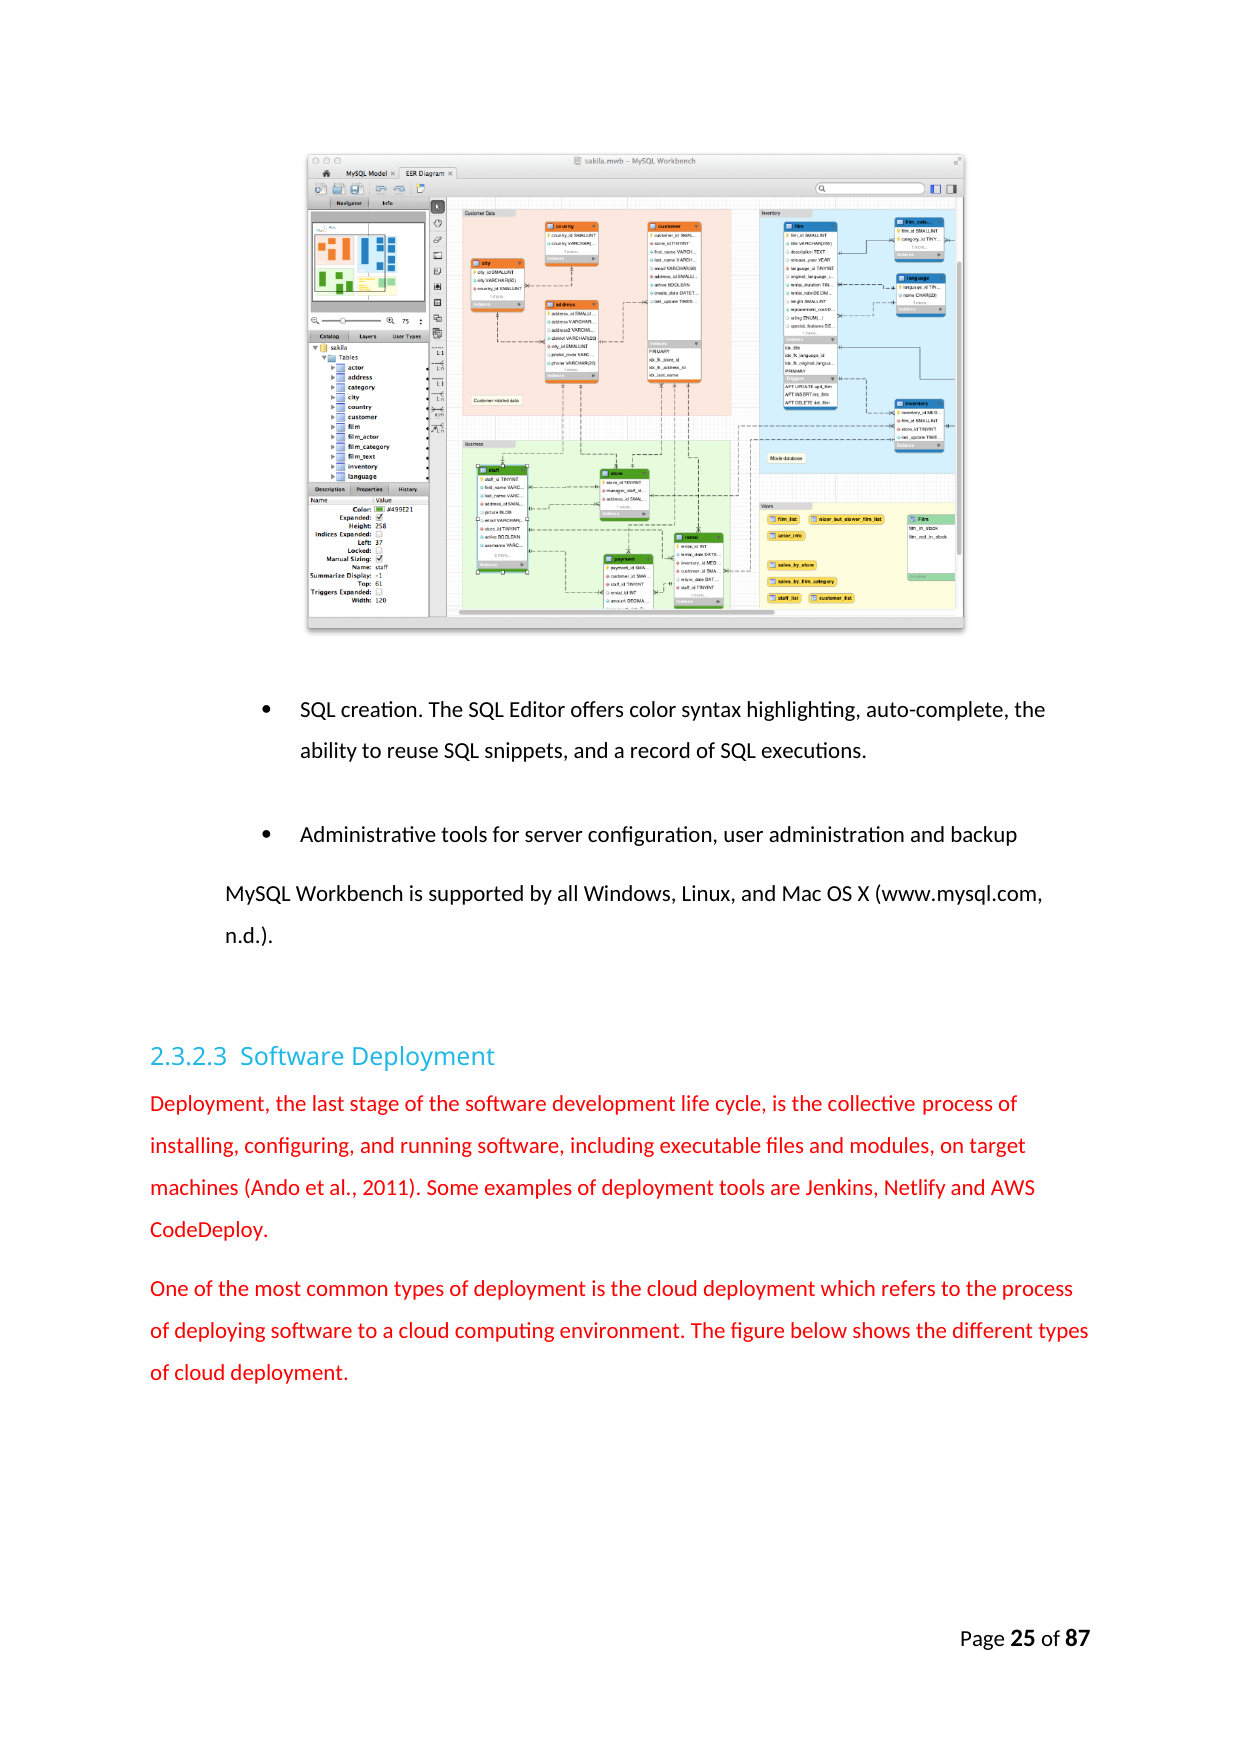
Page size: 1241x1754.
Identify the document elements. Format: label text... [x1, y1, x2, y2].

text Deployment, the last stage of the software development life cycle, is the collective process of installing, configuring, and running software, including executable files and modules, on target machines (Ando et al., 2011). Some examples of deployment tools are Jenkins, Netlify and AWS CodeDeploy. [150, 1089, 1090, 1243]
picture [300, 150, 971, 639]
text One of the most common types of deployment is the cloud deployment which refers to the process of deploying software to a cloud computing environment. The figure below shows the different types of cloud deployment. [150, 1274, 1090, 1386]
subtitle Software Deployment [150, 1038, 1090, 1073]
text MySQL Workbench is supported by all Windows, Linux, and Mac OS X (www.mysql.com, n.d.). [225, 879, 1090, 949]
list SQL creation. The SQL Editor offers color syntax highlighting, auto-complete, the ability to reuse SQL snippets, and a record of SQL executions. [262, 695, 1090, 765]
list Administrative tools for server configuration, user administration and backup [262, 821, 1090, 849]
